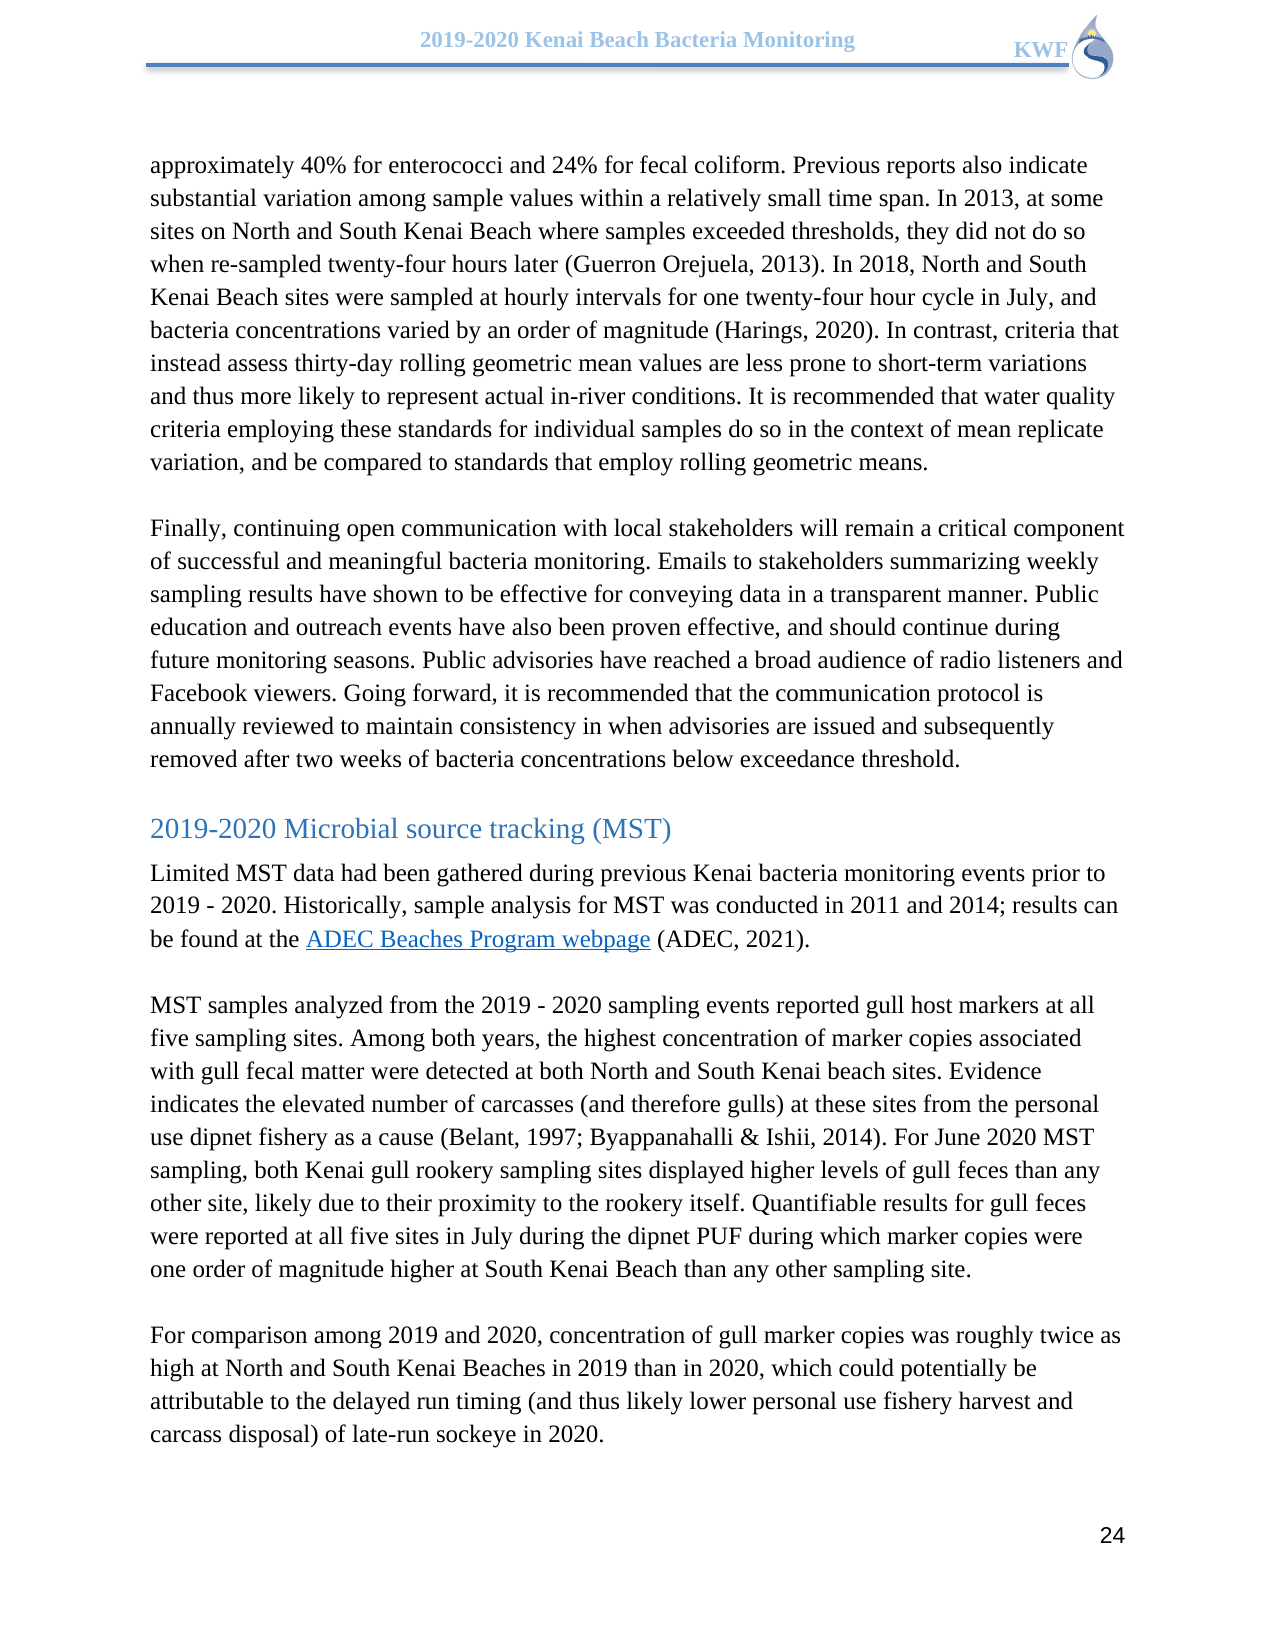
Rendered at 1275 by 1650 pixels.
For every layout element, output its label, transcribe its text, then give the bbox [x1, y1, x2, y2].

picture [1069, 13, 1118, 79]
text For comparison among 2019 and 2020, concentration of gull marker copies was roughly twice as high at North and South Kenai Beaches in 2019 than in 2020, which could potentially be attributable to the delayed run timing (and thus likely lower personal use fishery harvest and carcass disposal) of late-run sockeye in 2020. [150, 1320, 1125, 1448]
text Finally, continuing open communication with local stakeholders will remain a critical component of successful and meaningful bacteria monitoring. Emails to stakeholders summarizing weekly sampling results have shown to be effective for conveying data in a transparent manner. Public education and outreach events have also been proven effective, and should continue during future monitoring seasons. Public advisories have reached a broad audience of radio listeners and Facebook viewers. Going forward, it is recommended that the communication protocol is annually reviewed to maintain consistency in when advisories are issued and subsequently removed after two weeks of bacteria concentrations below exceedance threshold. [150, 513, 1125, 773]
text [150, 150, 1125, 476]
text MST samples analyzed from the 2019 - 2020 sampling events reported gull host markers at all five sampling sites. Among both years, the highest concentration of marker copies associated with gull fecal matter were detected at both North and South Kenai beach sites. Evidence indicates the elevated number of carcasses (and therefore gulls) at these sites from the personal use dipnet fishery as a cause (Belant, 1997; Byappanahalli & Ishii, 2014). For June 2020 MST sampling, both Kenai gull rookery sampling sites displayed higher levels of gull feces than any other site, likely due to their proximity to the rookery itself. Quantifiable results for gull feces were reported at all five sites in July during the dipnet PUF during which marker copies were one order of magnitude higher at South Kenai Beach than any other sampling site. [150, 990, 1125, 1283]
subtitle 2019-2020 Microbial source tracking (MST) [150, 811, 1125, 844]
text Limited MST data had been gathered during previous Kenai bacteria monitoring events prior to 2019 - 2020. Historically, sample analysis for MST was conducted in 2011 and 2014; results can be found at the ADEC Beaches Program webpage (ADEC, 2021). [150, 858, 1125, 952]
